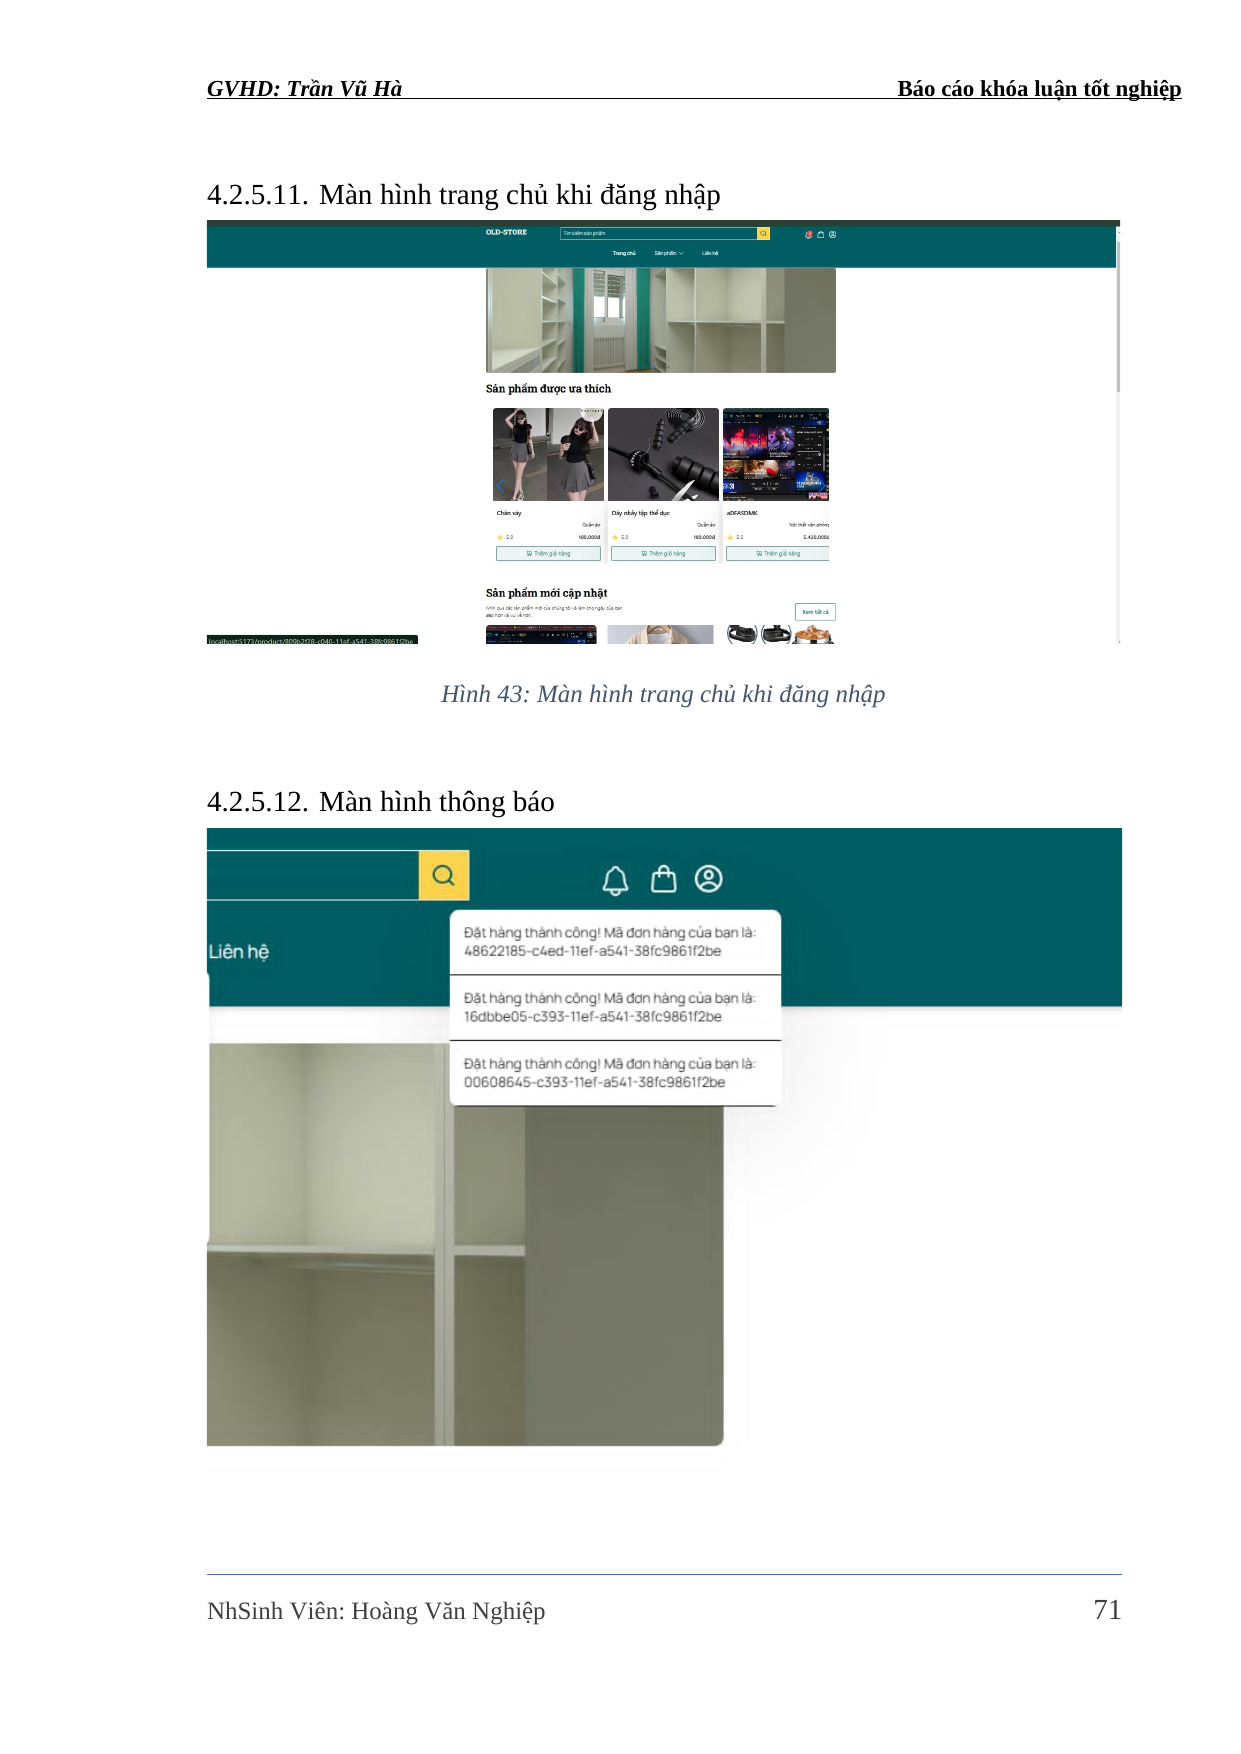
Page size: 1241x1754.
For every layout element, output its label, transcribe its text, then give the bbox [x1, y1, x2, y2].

picture [206, 220, 1121, 644]
text Màn hình trang chủ khi đăng nhập [207, 177, 1122, 211]
text Màn hình thông báo [207, 784, 1122, 818]
picture [206, 828, 1123, 1475]
text Hình 43: Màn hình trang chủ khi đăng nhập [207, 679, 1122, 708]
